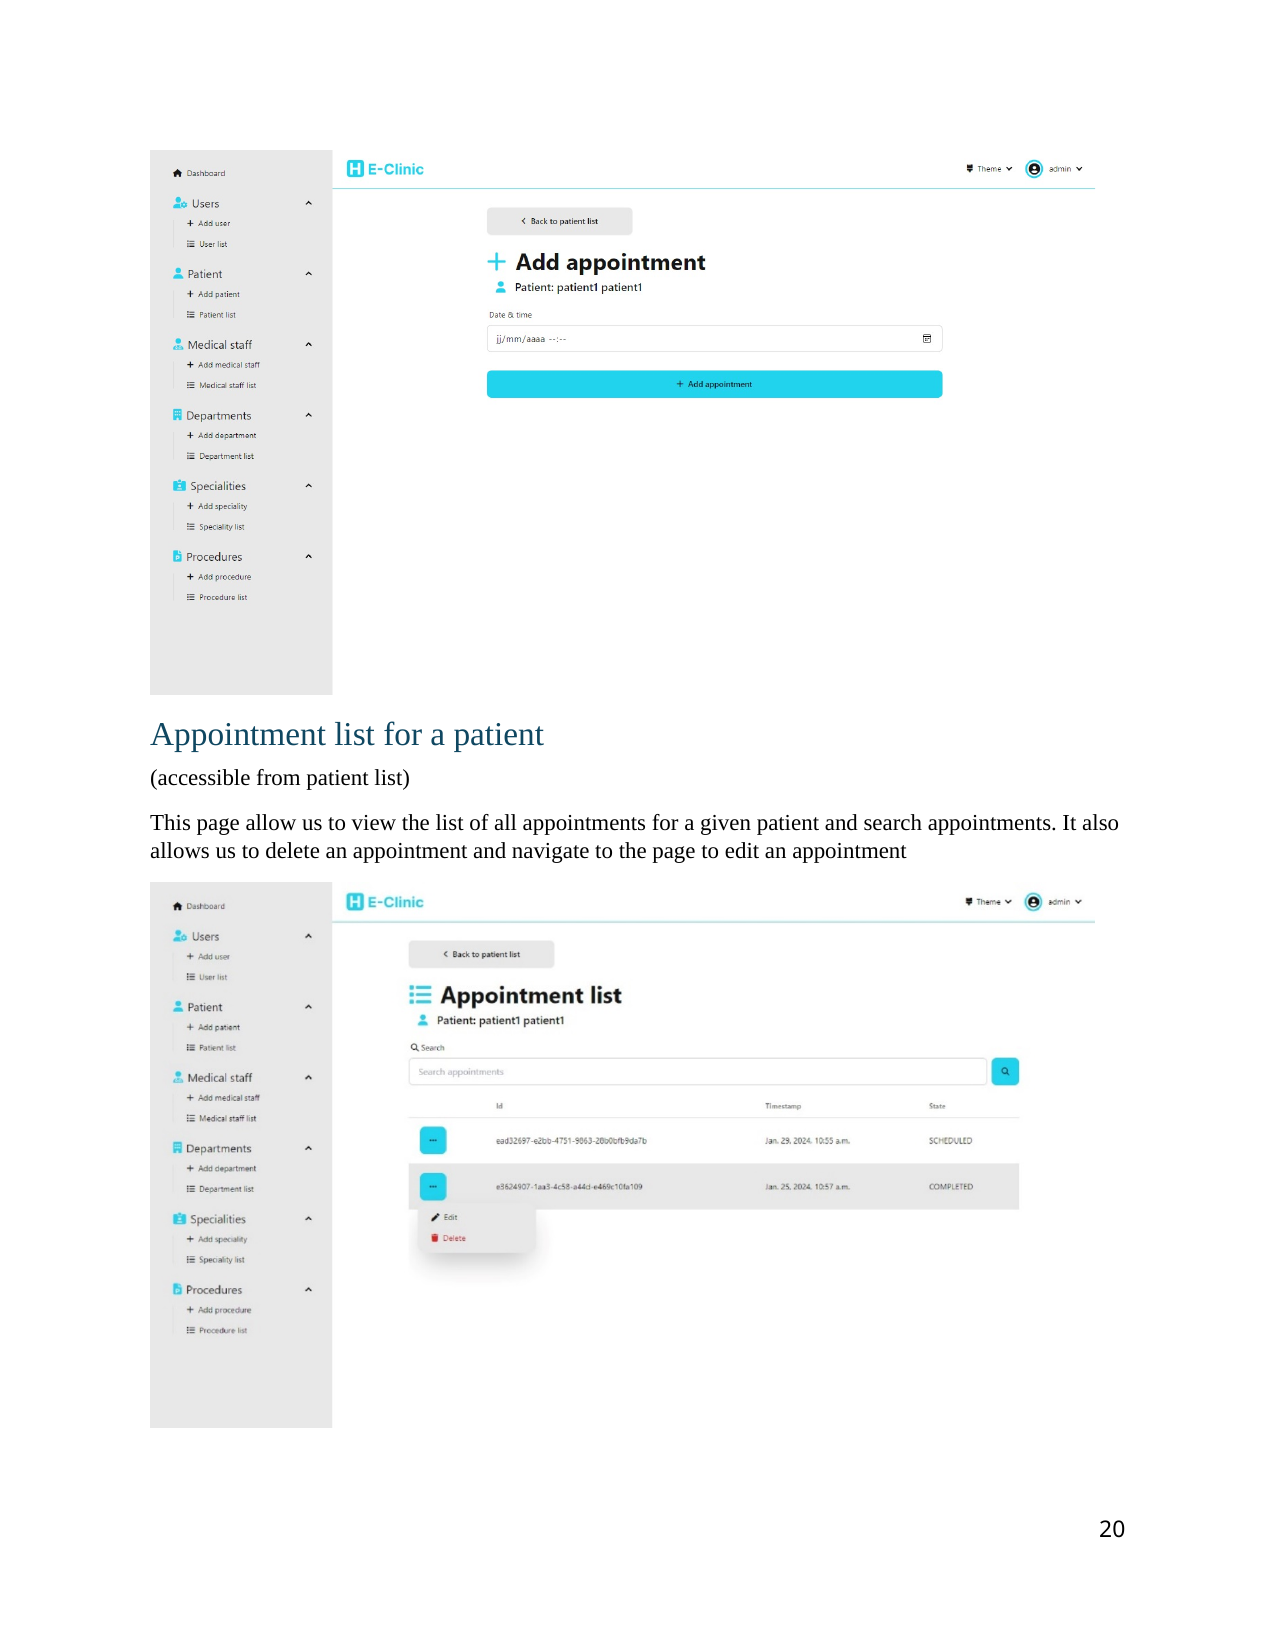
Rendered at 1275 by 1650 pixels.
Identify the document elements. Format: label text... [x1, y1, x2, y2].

picture [150, 882, 1095, 1428]
subtitle Appointment list for a patient [150, 714, 1125, 752]
text This page allow us to view the list of all appointments for a given patient and search appointments. It also allows us to delete an appointment and navigate to the page to edit an appointment [150, 809, 1125, 864]
text (accessible from patient list) [150, 764, 1125, 790]
picture [150, 150, 1096, 695]
